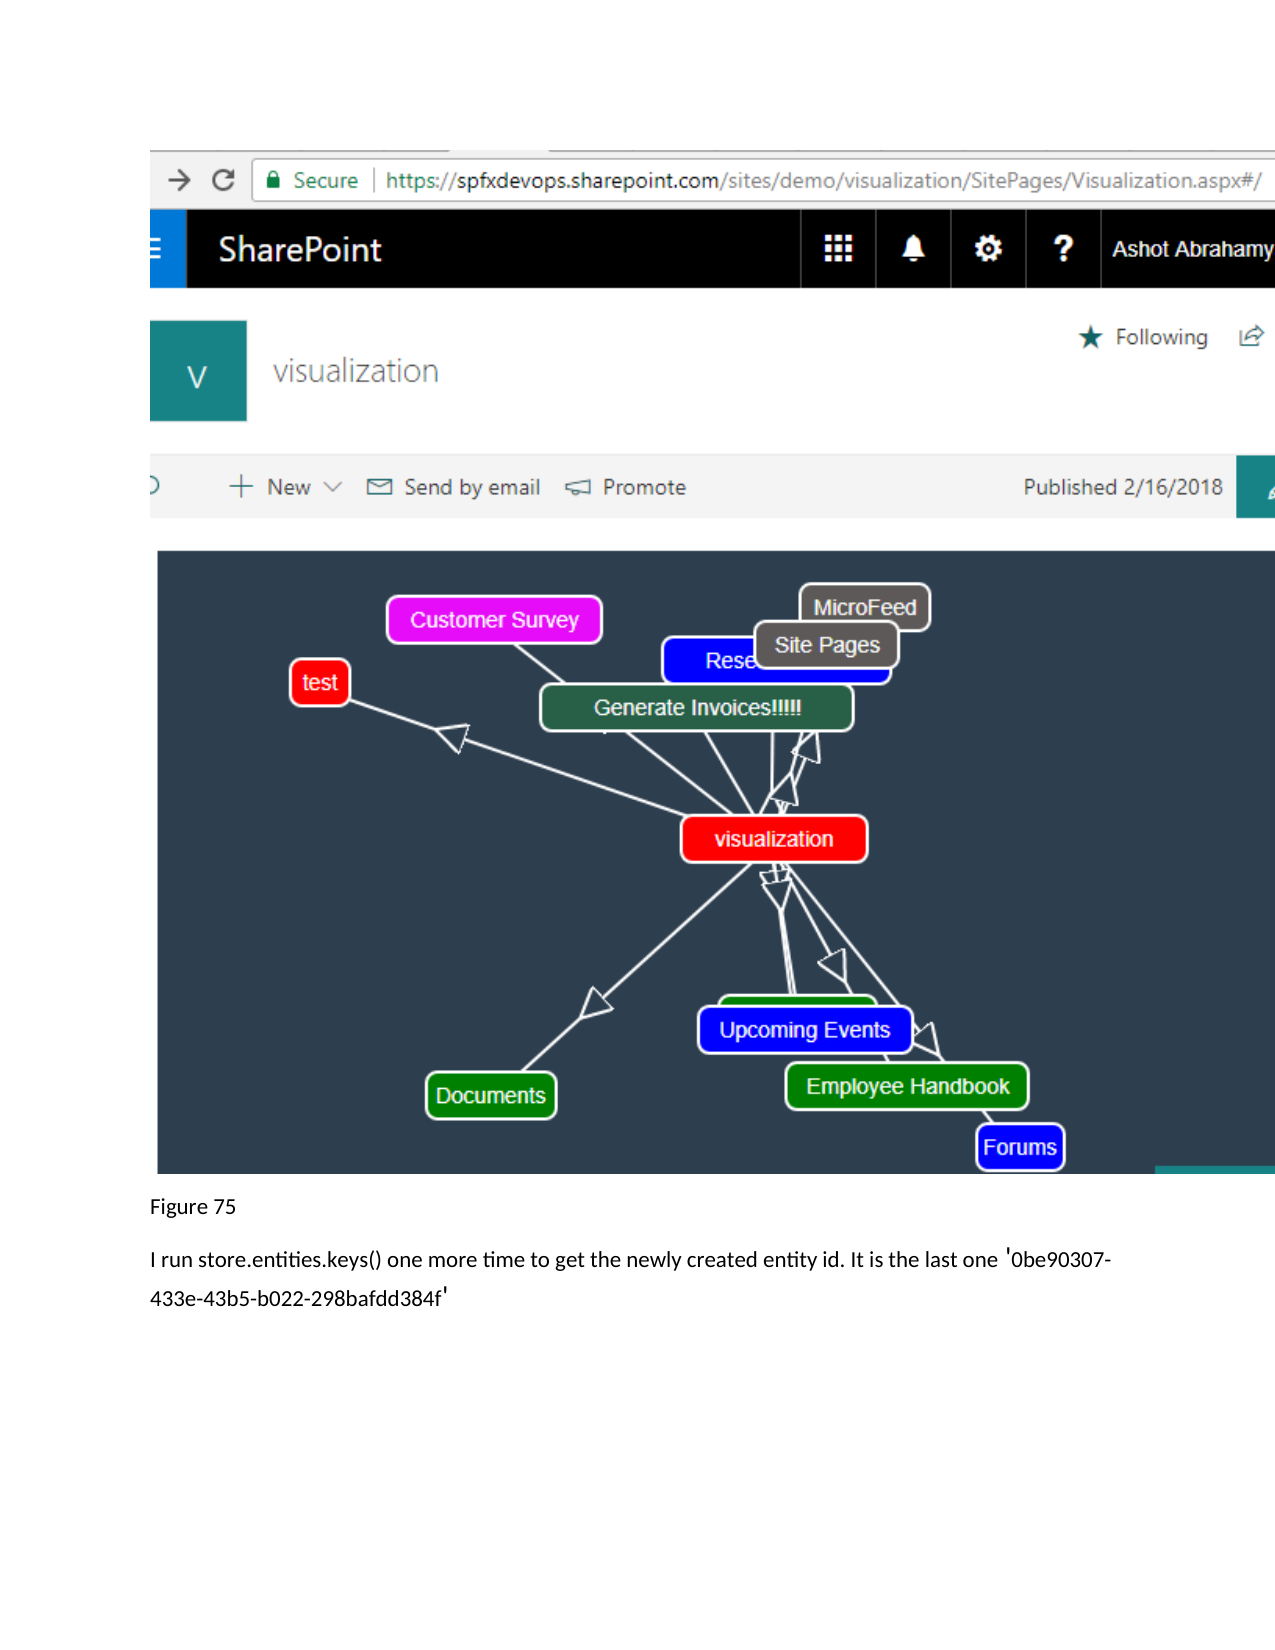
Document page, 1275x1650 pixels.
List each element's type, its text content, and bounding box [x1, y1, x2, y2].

picture [150, 150, 1275, 1174]
text Figure 75 [150, 1192, 1125, 1220]
text I run store.entities.keys() one more time to get the newly created entity id. It is the last one '0be90307-433e-43b5-b022-298bafdd384f' [150, 1239, 1125, 1313]
